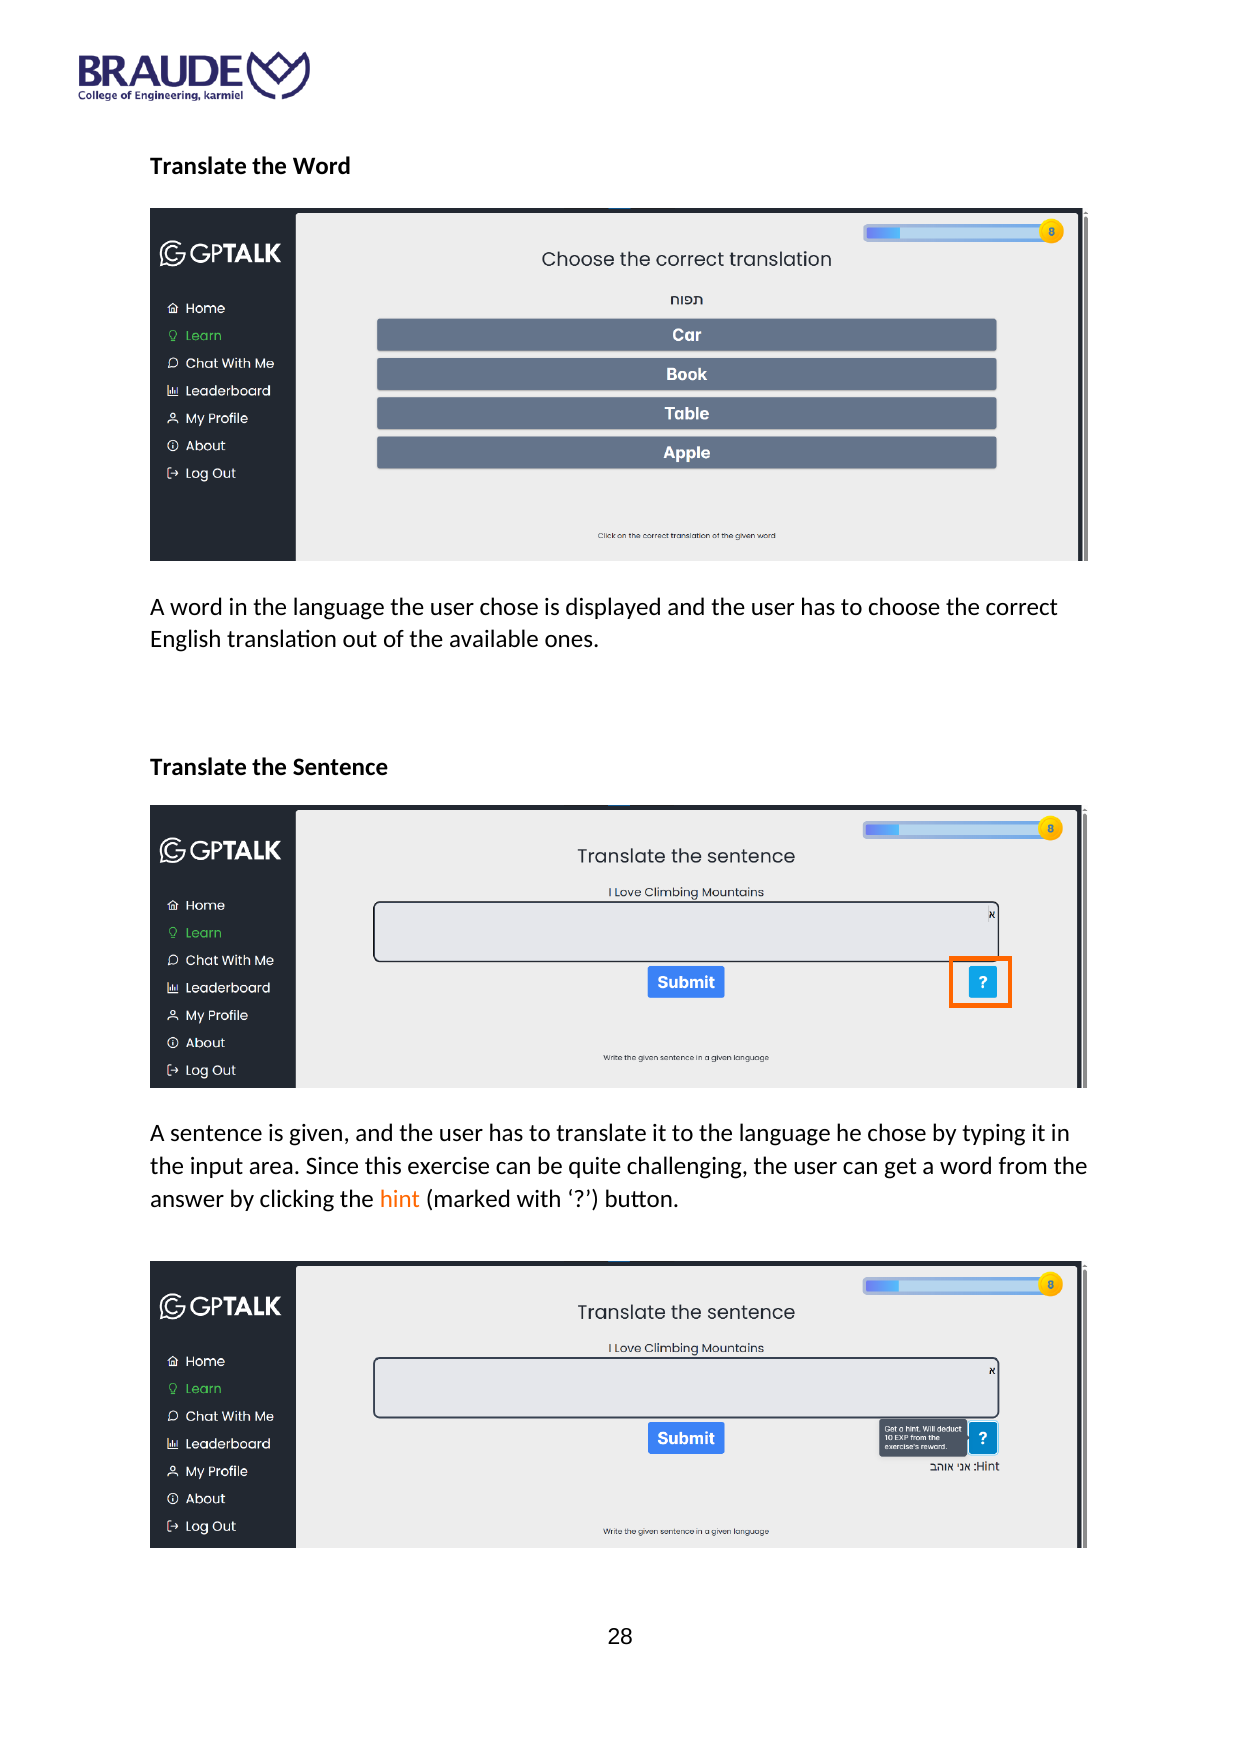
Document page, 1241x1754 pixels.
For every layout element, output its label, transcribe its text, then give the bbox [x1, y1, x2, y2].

picture [150, 805, 1088, 1088]
picture [150, 208, 1088, 561]
picture [150, 1261, 1088, 1548]
picture [65, 45, 317, 104]
subtitle Translate the Word [150, 150, 1090, 181]
subtitle Translate the Sentence [150, 751, 1090, 782]
